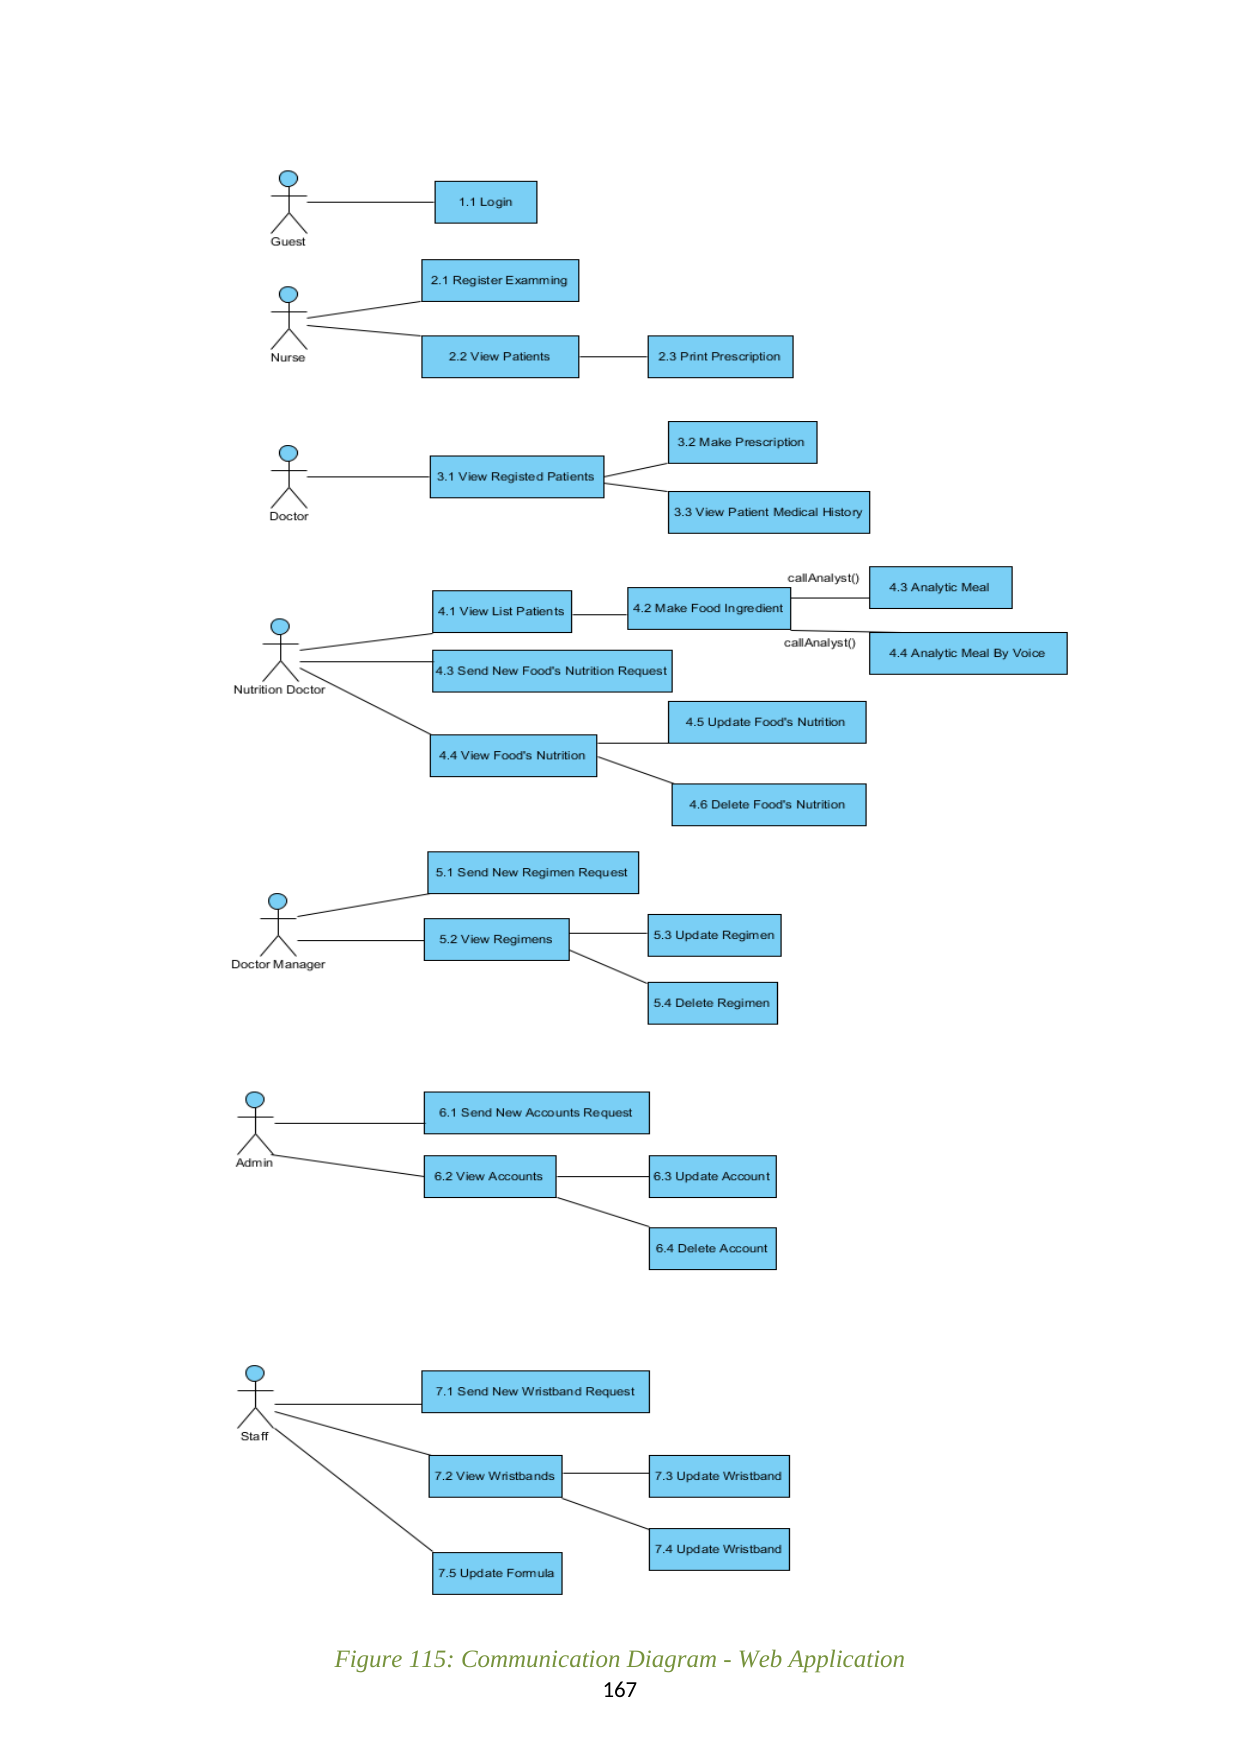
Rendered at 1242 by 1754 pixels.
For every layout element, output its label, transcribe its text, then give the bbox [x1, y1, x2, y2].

picture [200, 162, 1105, 1644]
text Figure 115: Communication Diagram - Web Application [94, 1644, 1146, 1672]
